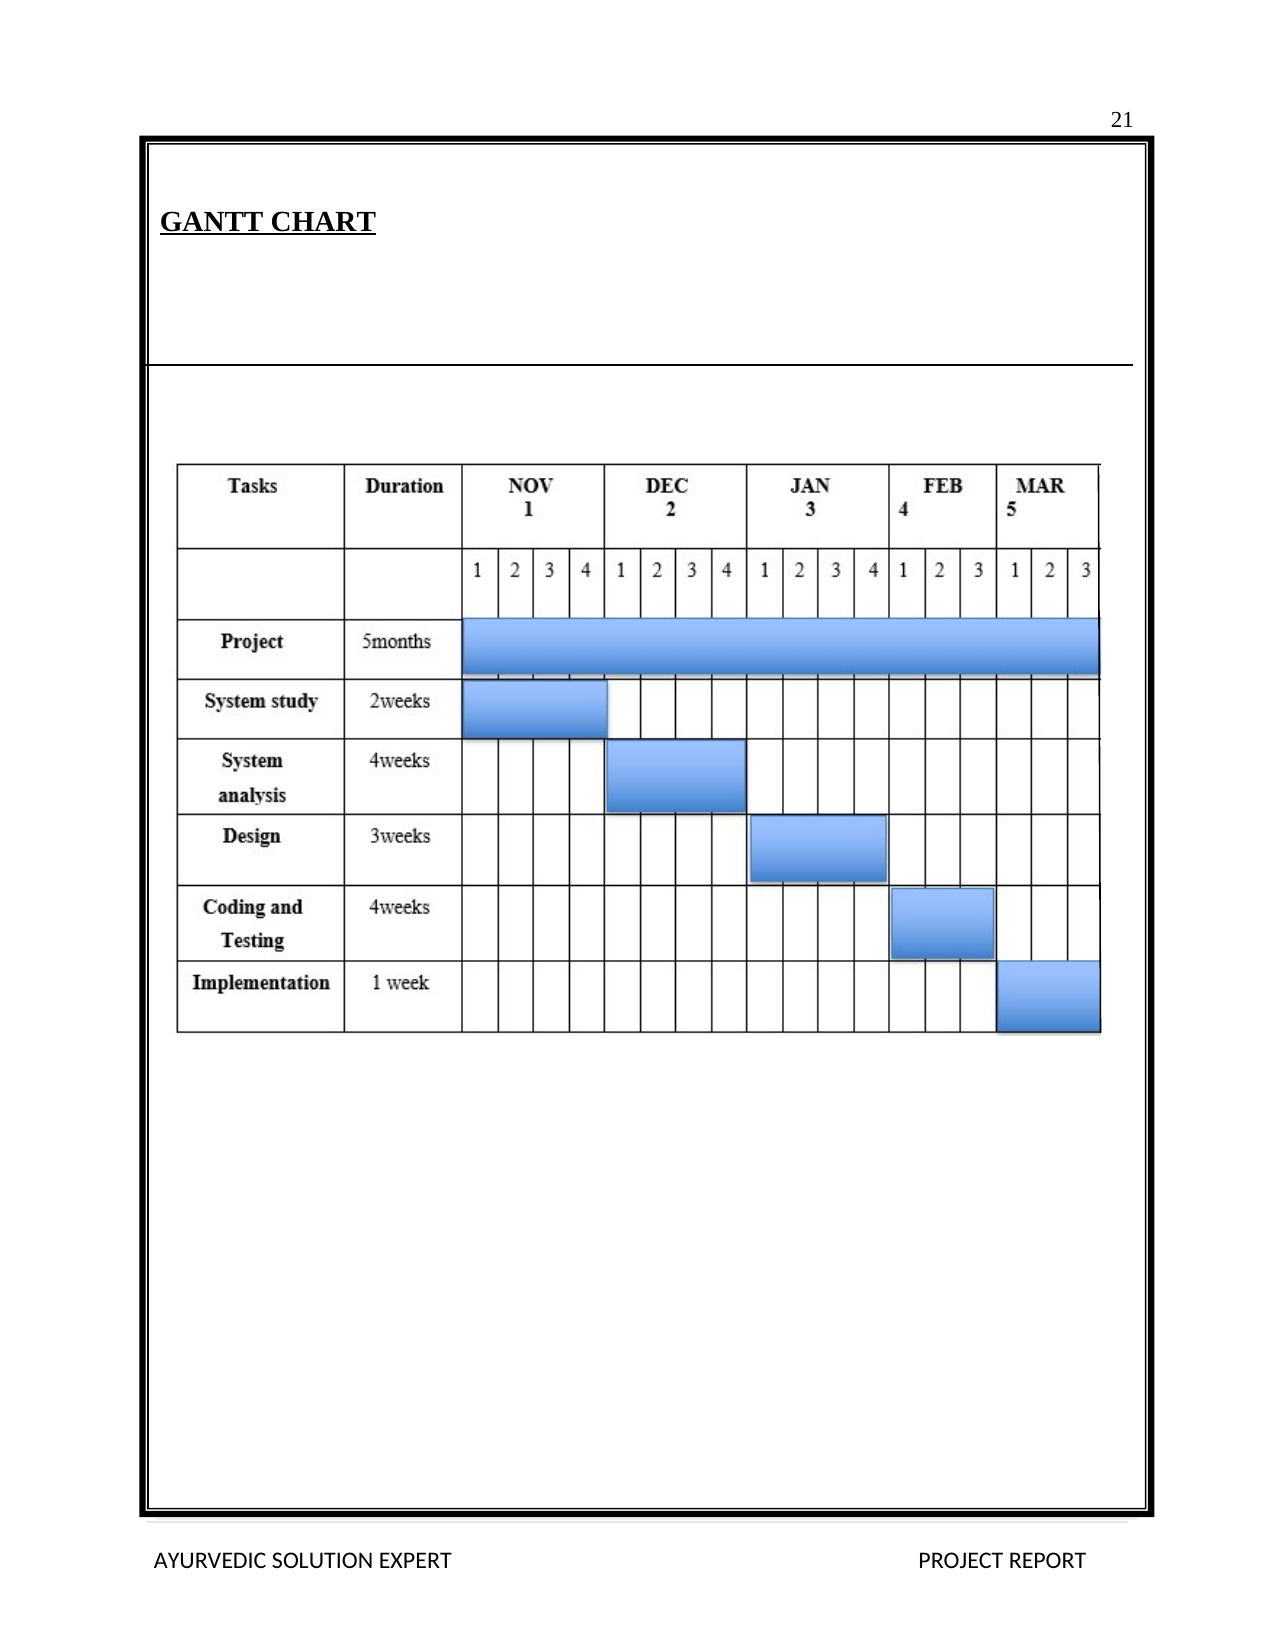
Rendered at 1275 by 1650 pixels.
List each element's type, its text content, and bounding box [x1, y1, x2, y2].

picture [171, 461, 1102, 1036]
text GANTT CHART [139, 204, 1133, 238]
